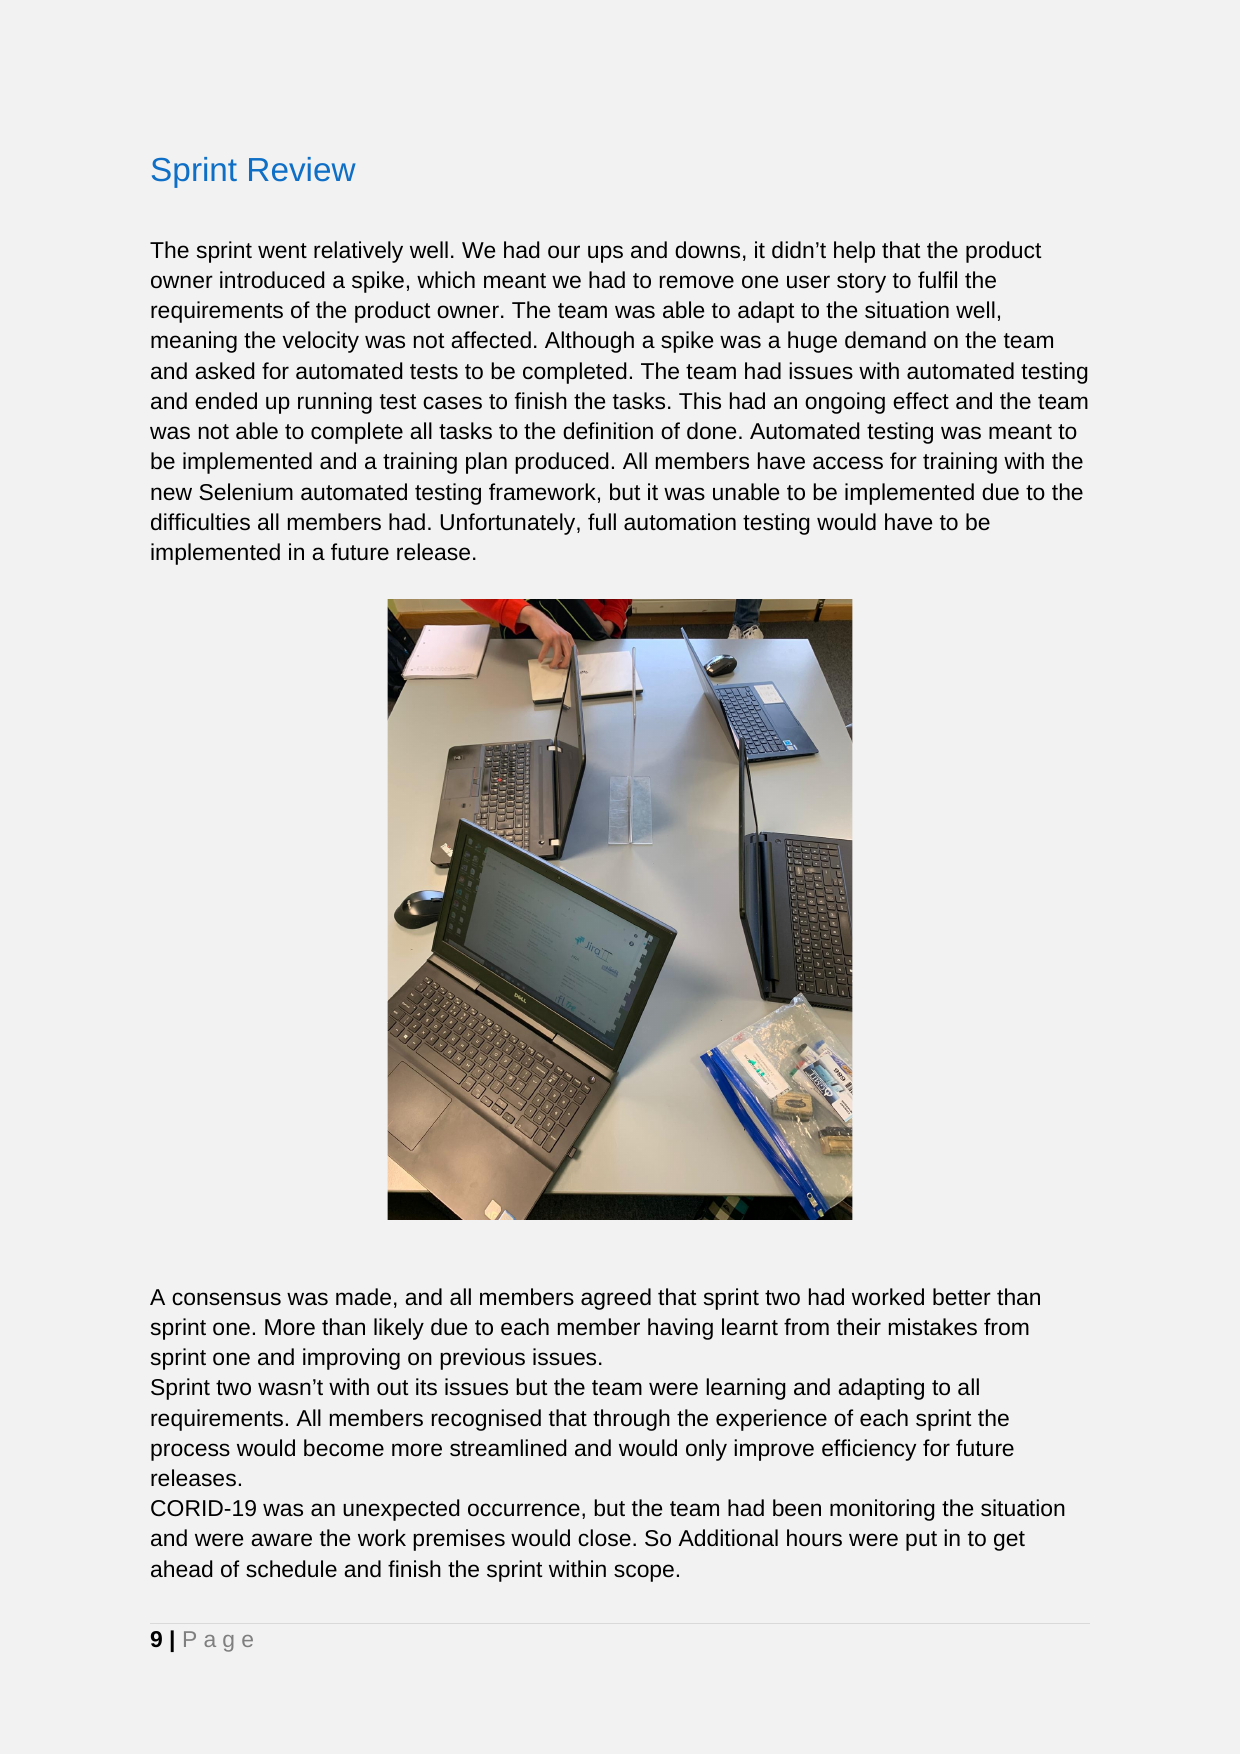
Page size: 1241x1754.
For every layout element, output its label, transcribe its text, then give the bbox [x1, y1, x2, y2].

text The sprint went relatively well. We had our ups and downs, it didn’t help that the product owner introduced a spike, which meant we had to remove one user story to fulfil the requirements of the product owner. The team was able to adapt to the situation well, meaning the velocity was not affected. Although a spike was a huge demand on the team and asked for automated tests to be completed. The team had issues with automated testing and ended up running test cases to finish the tasks. This had an ongoing effect and the team was not able to complete all tasks to the definition of done. Automated testing was meant to be implemented and a training plan produced. All members have access for training with the new Selenium automated testing framework, but it was unable to be implemented due to the difficulties all members had. Unfortunately, full automation testing would have to be implemented in a future release. [150, 237, 1090, 565]
text Sprint two wasn’t with out its issues but the team were learning and adapting to all requirements. All members recognised that through the experience of each sprint the process would become more streamlined and would only improve efficiency for future releases. [150, 1374, 1090, 1491]
picture [387, 599, 853, 1220]
text A consensus was made, and all members agreed that sprint two had worked better than sprint one. More than likely due to each member having learnt from their mistakes from sprint one and improving on previous issues. [150, 1284, 1090, 1370]
subtitle Sprint Review [150, 150, 1090, 188]
text CORID-19 was an unexpected occurrence, but the team had been monitoring the situation and were aware the work premises would close. So Additional hours were put in to get ahead of schedule and finish the sprint within scope. [150, 1495, 1090, 1582]
